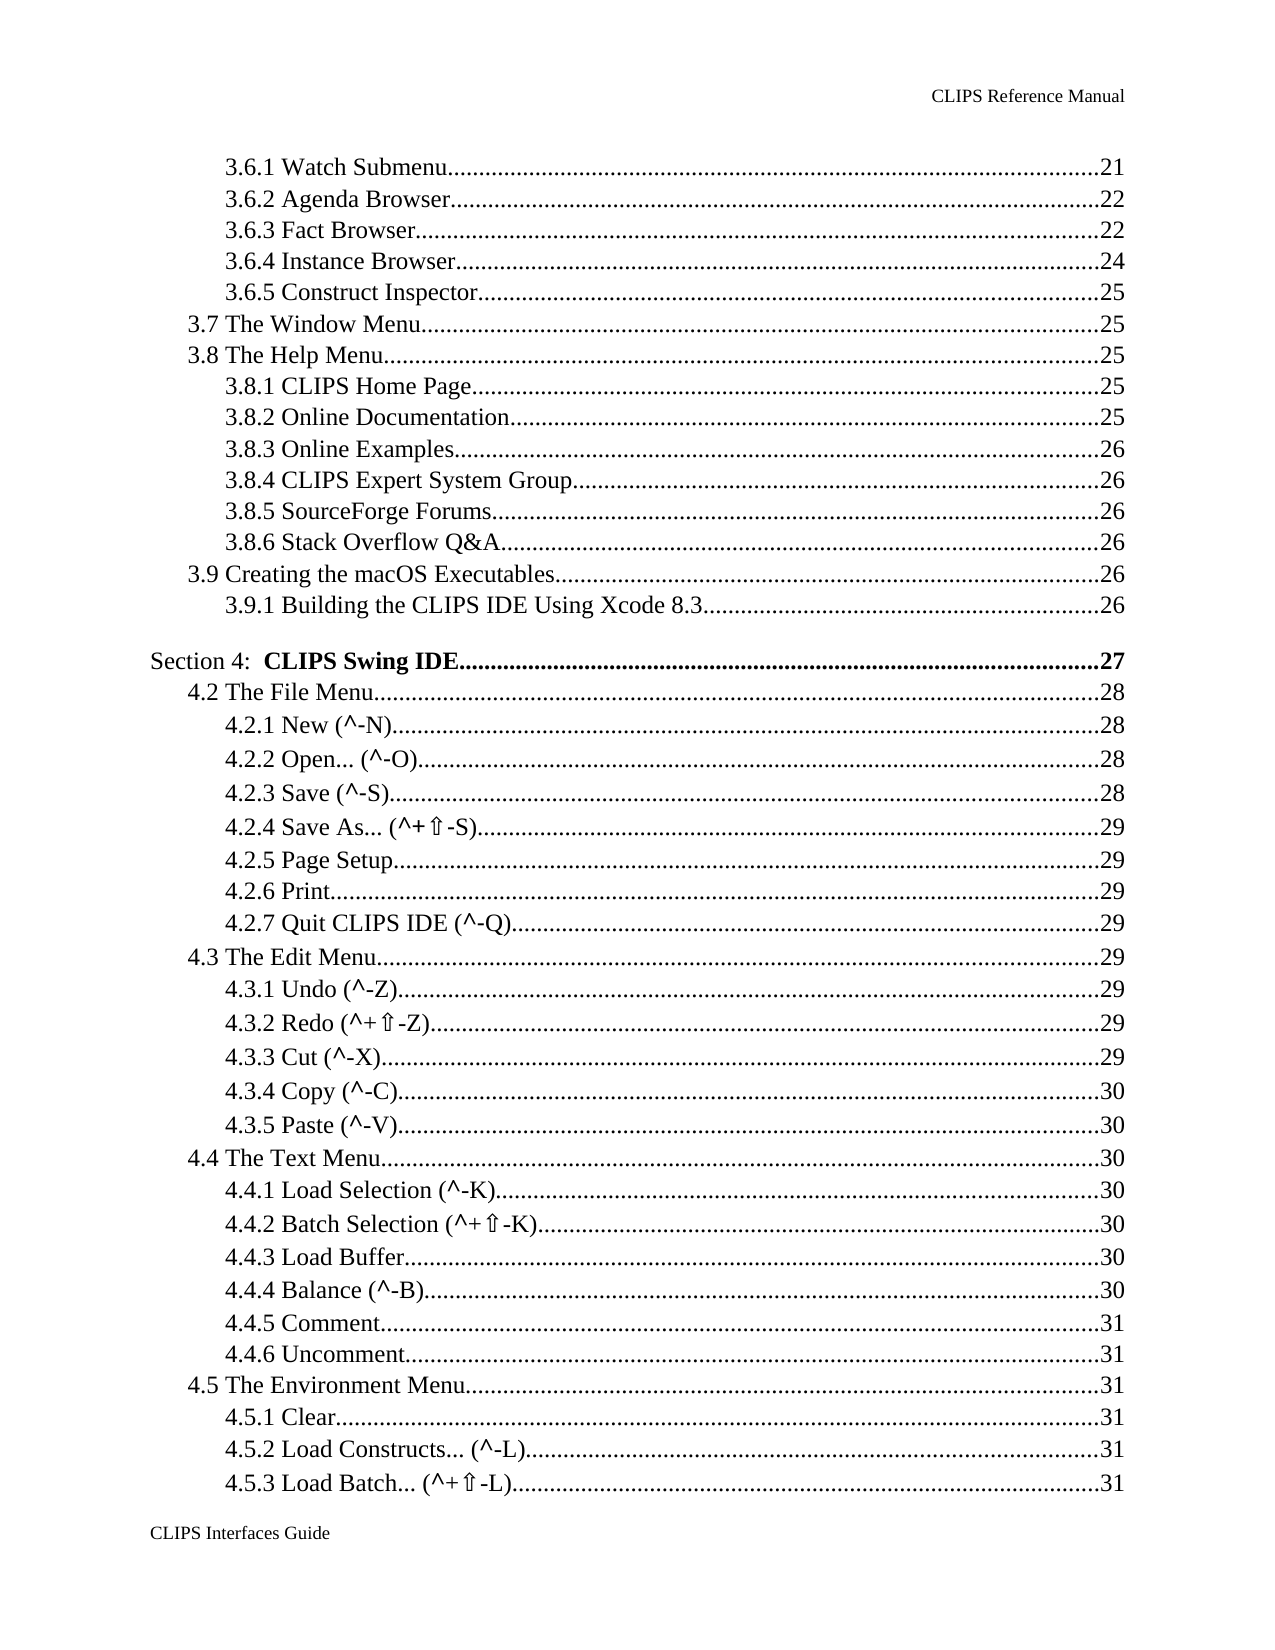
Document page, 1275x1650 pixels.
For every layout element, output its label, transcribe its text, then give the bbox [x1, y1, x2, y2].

text 4.3.1 Undo (^-Z) 29 [225, 970, 1125, 1004]
text 4.2.7 Quit CLIPS IDE (^-Q) 29 [225, 905, 1125, 939]
text 4.4.5 Comment 31 [225, 1305, 1125, 1337]
text Section 4: CLIPS Swing IDE 27 [150, 644, 1125, 675]
text 4.4.1 Load Selection (^-K) 30 [225, 1172, 1125, 1206]
text 4.2.4 Save As... (^+⇧-S) 29 [225, 808, 1125, 842]
text 3.8.6 Stack Overflow Q&A 26 [225, 525, 1125, 556]
text 3.8.4 CLIPS Expert System Group 26 [225, 462, 1125, 494]
text 3.6.1 Watch Submenu 21 [225, 150, 1125, 181]
text 3.8.1 CLIPS Home Page 25 [225, 369, 1125, 400]
text 4.5.1 Clear 31 [225, 1399, 1125, 1430]
text 3.7 The Window Menu 25 [187, 306, 1125, 337]
text 3.8.3 Online Examples 26 [225, 431, 1125, 462]
text 4.4.2 Batch Selection (^+⇧-K) 30 [225, 1206, 1125, 1240]
text 4.2.5 Page Setup... 29 [225, 842, 1125, 874]
text 4.2.1 New (^-N) 28 [225, 706, 1125, 740]
text 3.6.3 Fact Browser 22 [225, 212, 1125, 244]
text 3.6.4 Instance Browser 24 [225, 244, 1125, 275]
text 4.3.3 Cut (^-X) 29 [225, 1038, 1125, 1072]
text 4.4.4 Balance (^-B) 30 [225, 1271, 1125, 1305]
text 3.9.1 Building the CLIPS IDE Using Xcode 8.3 26 [225, 587, 1125, 619]
text 3.9 Creating the macOS Executables 26 [187, 556, 1125, 587]
text 4.3.4 Copy (^-C) 30 [225, 1072, 1125, 1107]
text 4.2.3 Save (^-S) 28 [225, 774, 1125, 808]
text 4.2.2 Open... (^-O) 28 [225, 740, 1125, 774]
text 4.4 The Text Menu 30 [187, 1141, 1125, 1172]
text 4.5.2 Load Constructs... (^-L) 31 [225, 1430, 1125, 1464]
text 4.2.6 Print... 29 [225, 874, 1125, 905]
text 4.3 The Edit Menu 29 [187, 939, 1125, 970]
text 4.2 The File Menu 28 [187, 675, 1125, 706]
text 4.5 The Environment Menu 31 [187, 1368, 1125, 1399]
text 4.3.5 Paste (^-V) 30 [225, 1107, 1125, 1141]
text 3.8 The Help Menu 25 [187, 337, 1125, 369]
text 3.6.5 Construct Inspector 25 [225, 275, 1125, 306]
text 4.3.2 Redo (^+⇧-Z) 29 [225, 1004, 1125, 1038]
text 4.4.3 Load Buffer 30 [225, 1240, 1125, 1271]
text 4.4.6 Uncomment 31 [225, 1337, 1125, 1368]
text 3.8.2 Online Documentation 25 [225, 400, 1125, 431]
text 3.8.5 SourceForge Forums 26 [225, 494, 1125, 525]
text 4.5.3 Load Batch... (^+⇧-L) 31 [225, 1464, 1125, 1498]
text 3.6.2 Agenda Browser 22 [225, 181, 1125, 212]
